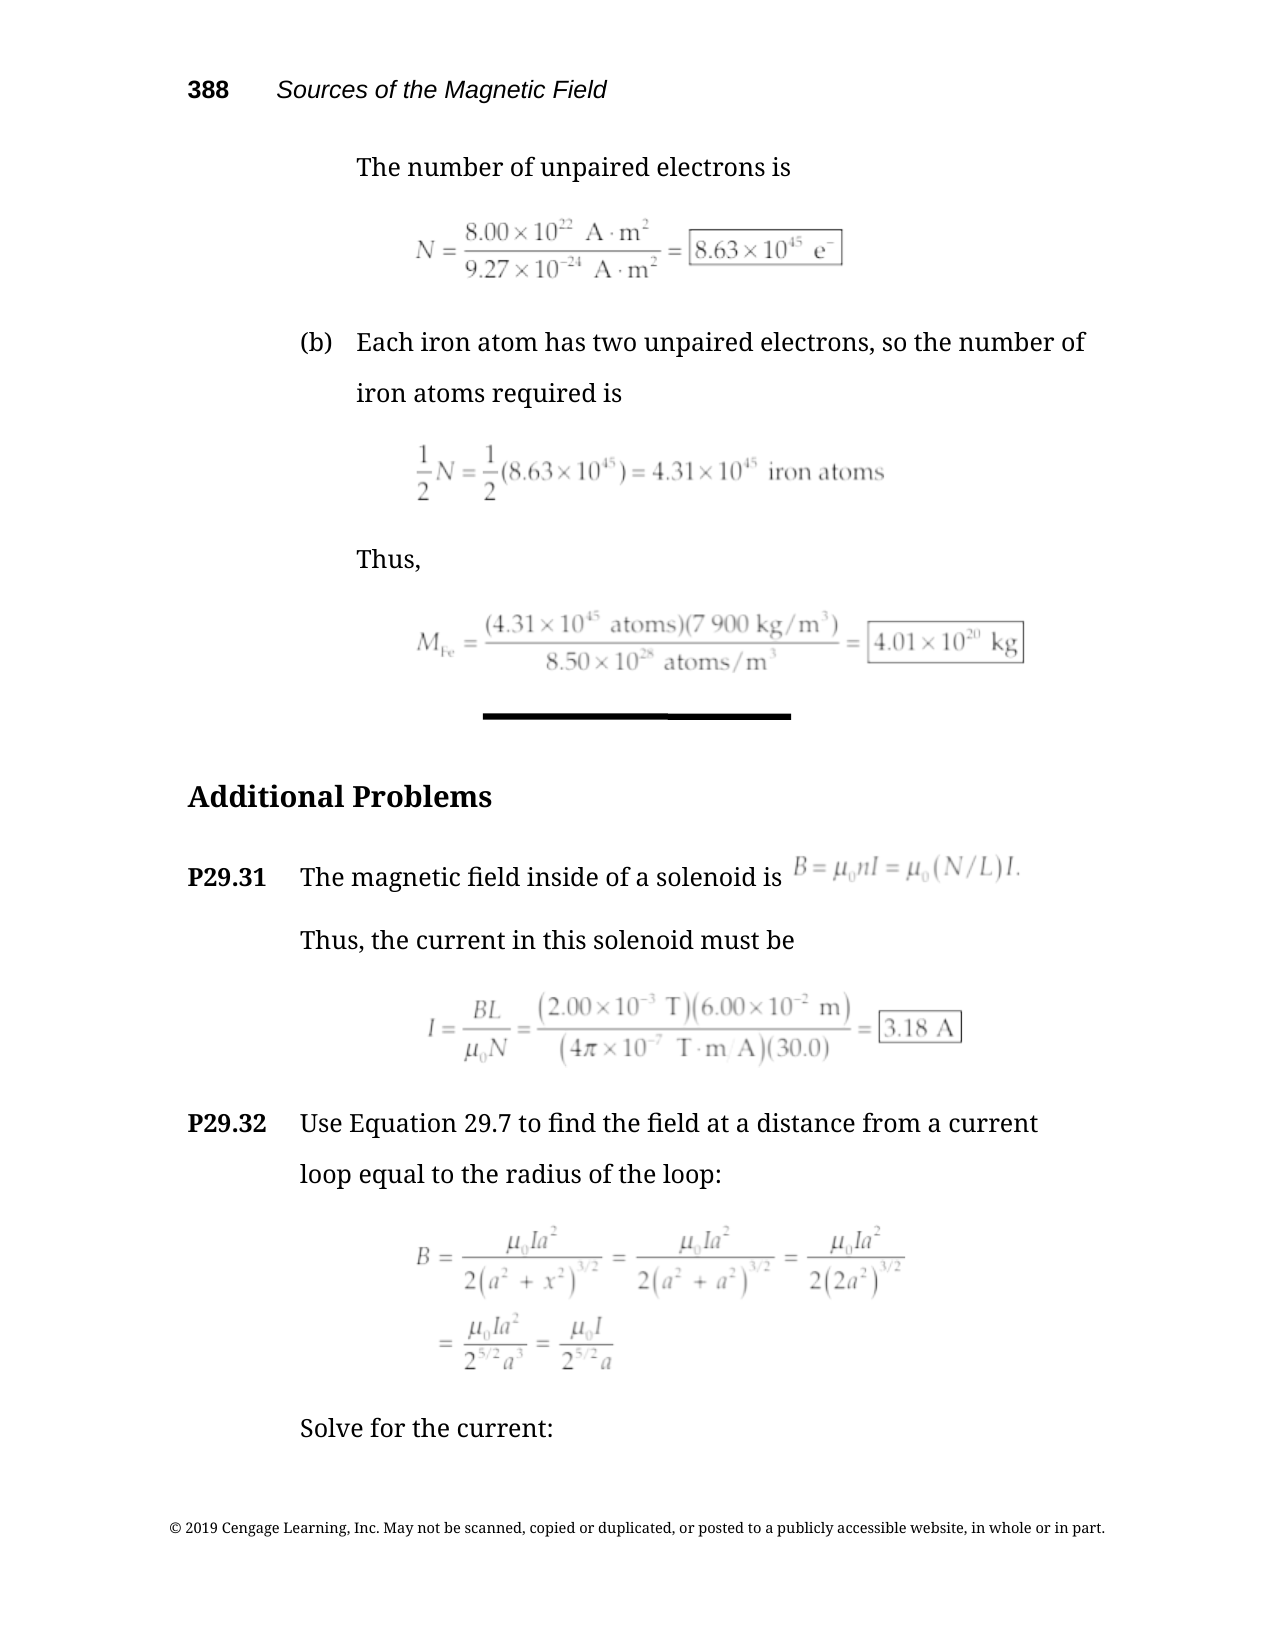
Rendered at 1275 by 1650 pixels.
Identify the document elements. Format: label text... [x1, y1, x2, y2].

text The number of unpaired electrons is [187, 150, 1087, 184]
text Thus, [187, 542, 1087, 576]
text Additional Problems [187, 776, 1087, 816]
text Solve for the current: [187, 1411, 1087, 1445]
text P29.31 The magnetic field inside of a solenoid is Thus, the current in this solenoid must be [187, 848, 1087, 957]
text (b) Each iron atom has two unpaired electrons, so the number of iron atoms required is [187, 324, 1087, 409]
text P29.32 Use Equation 29.7 to find the field at a distance from a current loop equal to the radius of the loop: [187, 1106, 1087, 1191]
